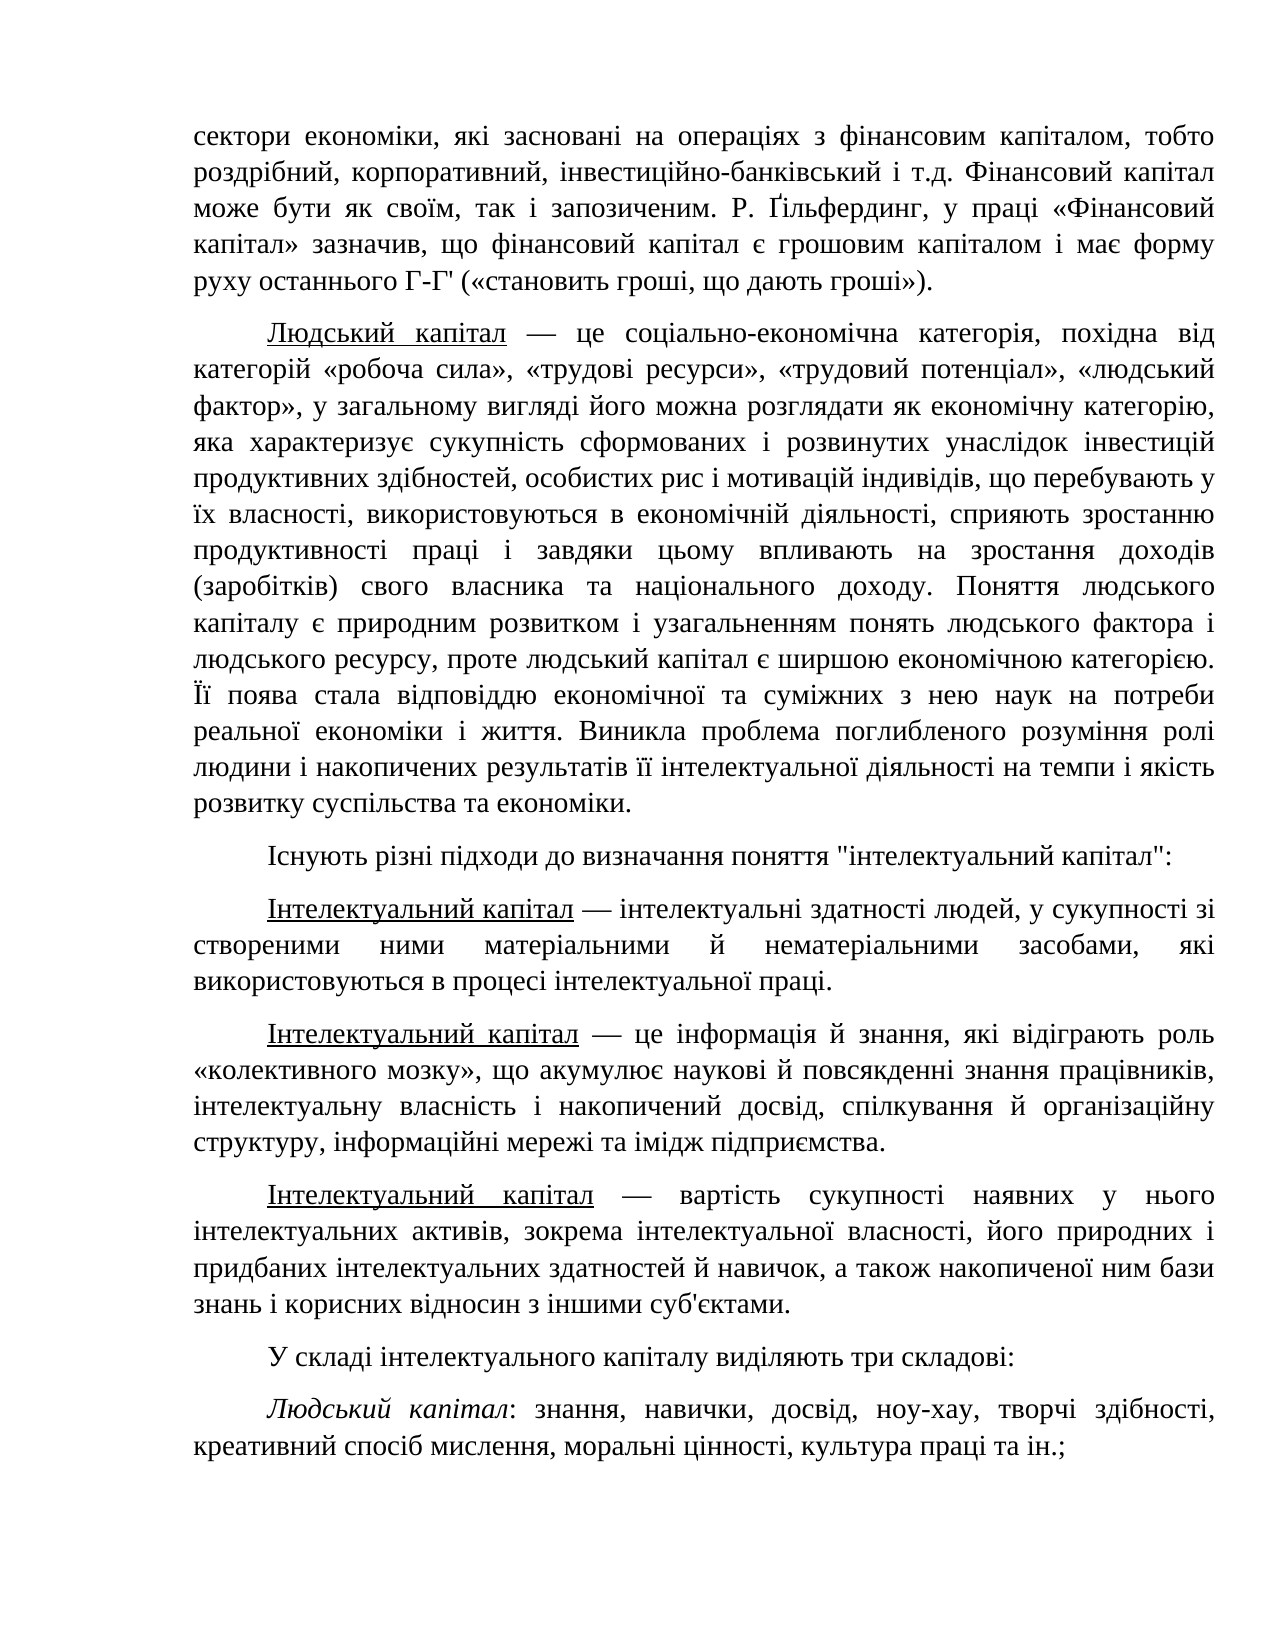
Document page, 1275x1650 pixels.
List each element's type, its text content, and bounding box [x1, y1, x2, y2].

text Людський капітал: знання, навички, досвід, ноу-хау, творчі здібності, креативний спосіб мислення, моральні цінності, культура праці та ін.; [193, 1391, 1216, 1461]
text Інтелектуальний капітал — вартість сукупності наявних у нього інтелектуальних активів, зокрема інтелектуальної власності, його природних і придбаних інтелектуальних здатностей й навичок, а також накопиченої ним бази знань і корисних відносин з іншими суб'єктами. [193, 1177, 1216, 1319]
text У складі інтелектуального капіталу виділяють три складові: [193, 1339, 1216, 1372]
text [193, 118, 1216, 296]
text Інтелектуальний капітал — інтелектуальні здатності людей, у сукупності зі створеними ними матеріальними й нематеріальними засобами, які використовуються в процесі інтелектуальної праці. [193, 891, 1216, 997]
text Існують різні підходи до визначання поняття "інтелектуальний капітал": [193, 838, 1216, 872]
text Інтелектуальний капітал — це інформація й знання, які відіграють роль «колективного мозку», що акумулює наукові й повсякденні знання працівників, інтелектуальну власність і накопичений досвід, спілкування й організаційну структуру, інформаційні мережі та імідж підприємства. [193, 1016, 1216, 1158]
text Людський капітал — це соціально-економічна категорія, похідна від категорій «робоча сила», «трудові ресурси», «трудовий потенціал», «людський фактор», у загальному вигляді його можна розглядати як економічну категорію, яка характеризує сукупність сформованих і розвинутих унаслідок інвестицій продуктивних здібностей, особистих рис і мотивацій індивідів, що перебувають у їх власності, використовуються в економічній діяльності, сприяють зростанню продуктивності праці і завдяки цьому впливають на зростання доходів (заробітків) свого власника та національного доходу. Поняття людського капіталу є природним розвитком і узагальненням понять людського фактора і людського ресурсу, проте людський капітал є ширшою економічною категорією. Її поява стала відповіддю економічної та суміжних з нею наук на потреби реальної економіки і життя. Виникла проблема поглибленого розуміння ролі людини і накопичених результатів її інтелектуальної діяльності на темпи і якість розвитку суспільства та економіки. [193, 316, 1216, 819]
